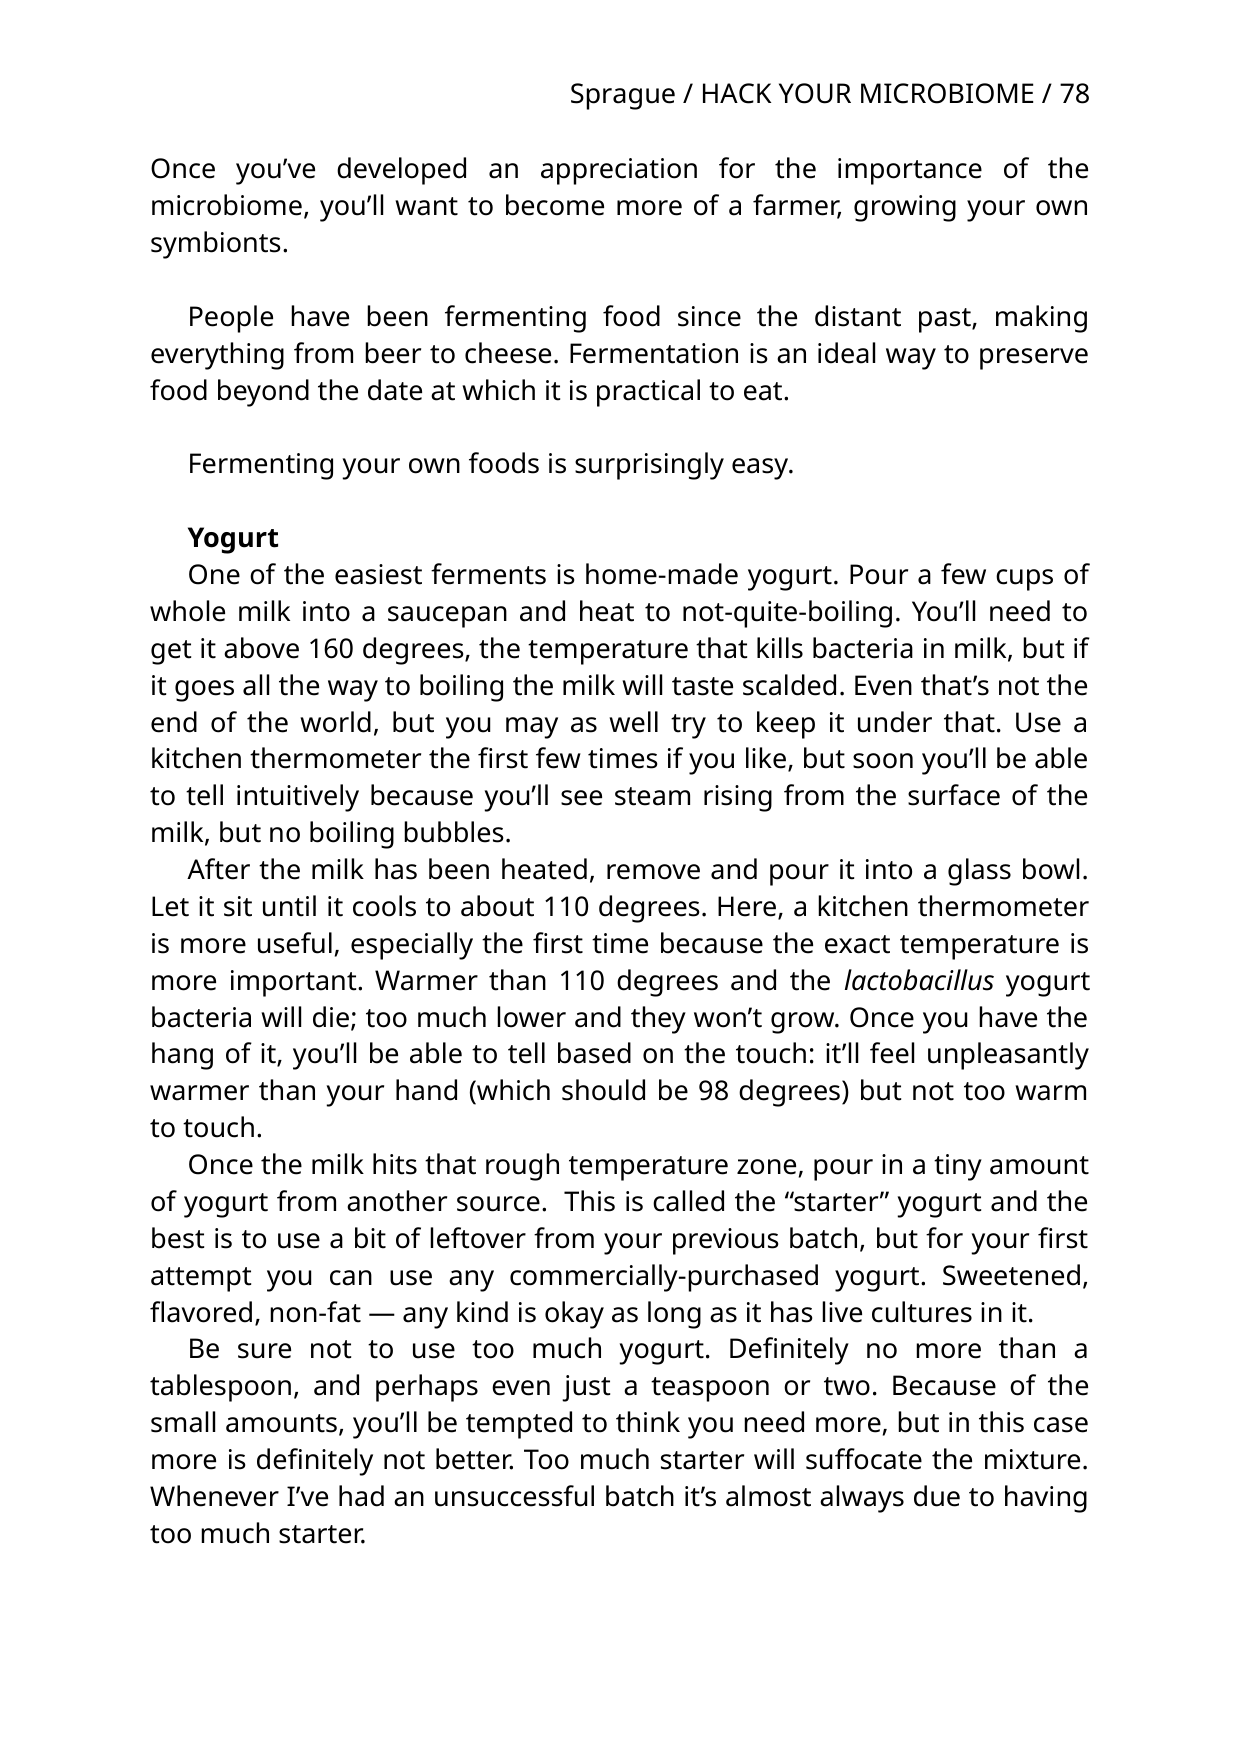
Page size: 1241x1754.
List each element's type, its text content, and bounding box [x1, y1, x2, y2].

text Be sure not to use too much yogurt. Definitely no more than a tablespoon, and perhaps even just a teaspoon or two. Because of the small amounts, you’ll be tempted to think you need more, but in this case more is definitely not better. Too much starter will suffocate the mixture. Whenever I’ve had an unsuccessful batch it’s almost always due to having too much starter. [150, 1330, 1090, 1551]
text Once the milk hits that rough temperature zone, pour in a tiny amount of yogurt from another source. This is called the “starter” yogurt and the best is to use a bit of leftover from your previous batch, but for your first attempt you can use any commercially-purchased yogurt. Sweetened, flavored, non-fat — any kind is okay as long as it has live cultures in it. [150, 1146, 1090, 1330]
text People have been fermenting food since the distant past, making everything from beer to cheese. Fermentation is an ideal way to preserve food beyond the date at which it is practical to eat. [150, 297, 1090, 408]
text Fermenting your own foods is surprisingly easy. [150, 445, 1090, 482]
text After the milk has been heated, remove and pour it into a glass bowl. Let it sit until it cools to about 110 degrees. Here, a kitchen thermometer is more useful, especially the first time because the exact temperature is more important. Warmer than 110 degrees and the lactobacillus yogurt bacteria will die; too much lower and they won’t grow. Once you have the hang of it, you’ll be able to tell based on the touch: it’ll feel unpleasantly warmer than your hand (which should be 98 degrees) but not too warm to touch. [150, 851, 1090, 1146]
text Yogurt [150, 519, 1090, 556]
text Once you’ve developed an appreciation for the importance of the microbiome, you’ll want to become more of a farmer, growing your own symbionts. [150, 150, 1090, 261]
text One of the easiest ferments is home-made yogurt. Pour a few cups of whole milk into a saucepan and heat to not-quite-boiling. You’ll need to get it above 160 degrees, the temperature that kills bacteria in milk, but if it goes all the way to boiling the milk will taste scalded. Even that’s not the end of the world, but you may as well try to keep it under that. Use a kitchen thermometer the first few times if you like, but soon you’ll be able to tell intuitively because you’ll see steam rising from the surface of the milk, but no boiling bubbles. [150, 556, 1090, 851]
